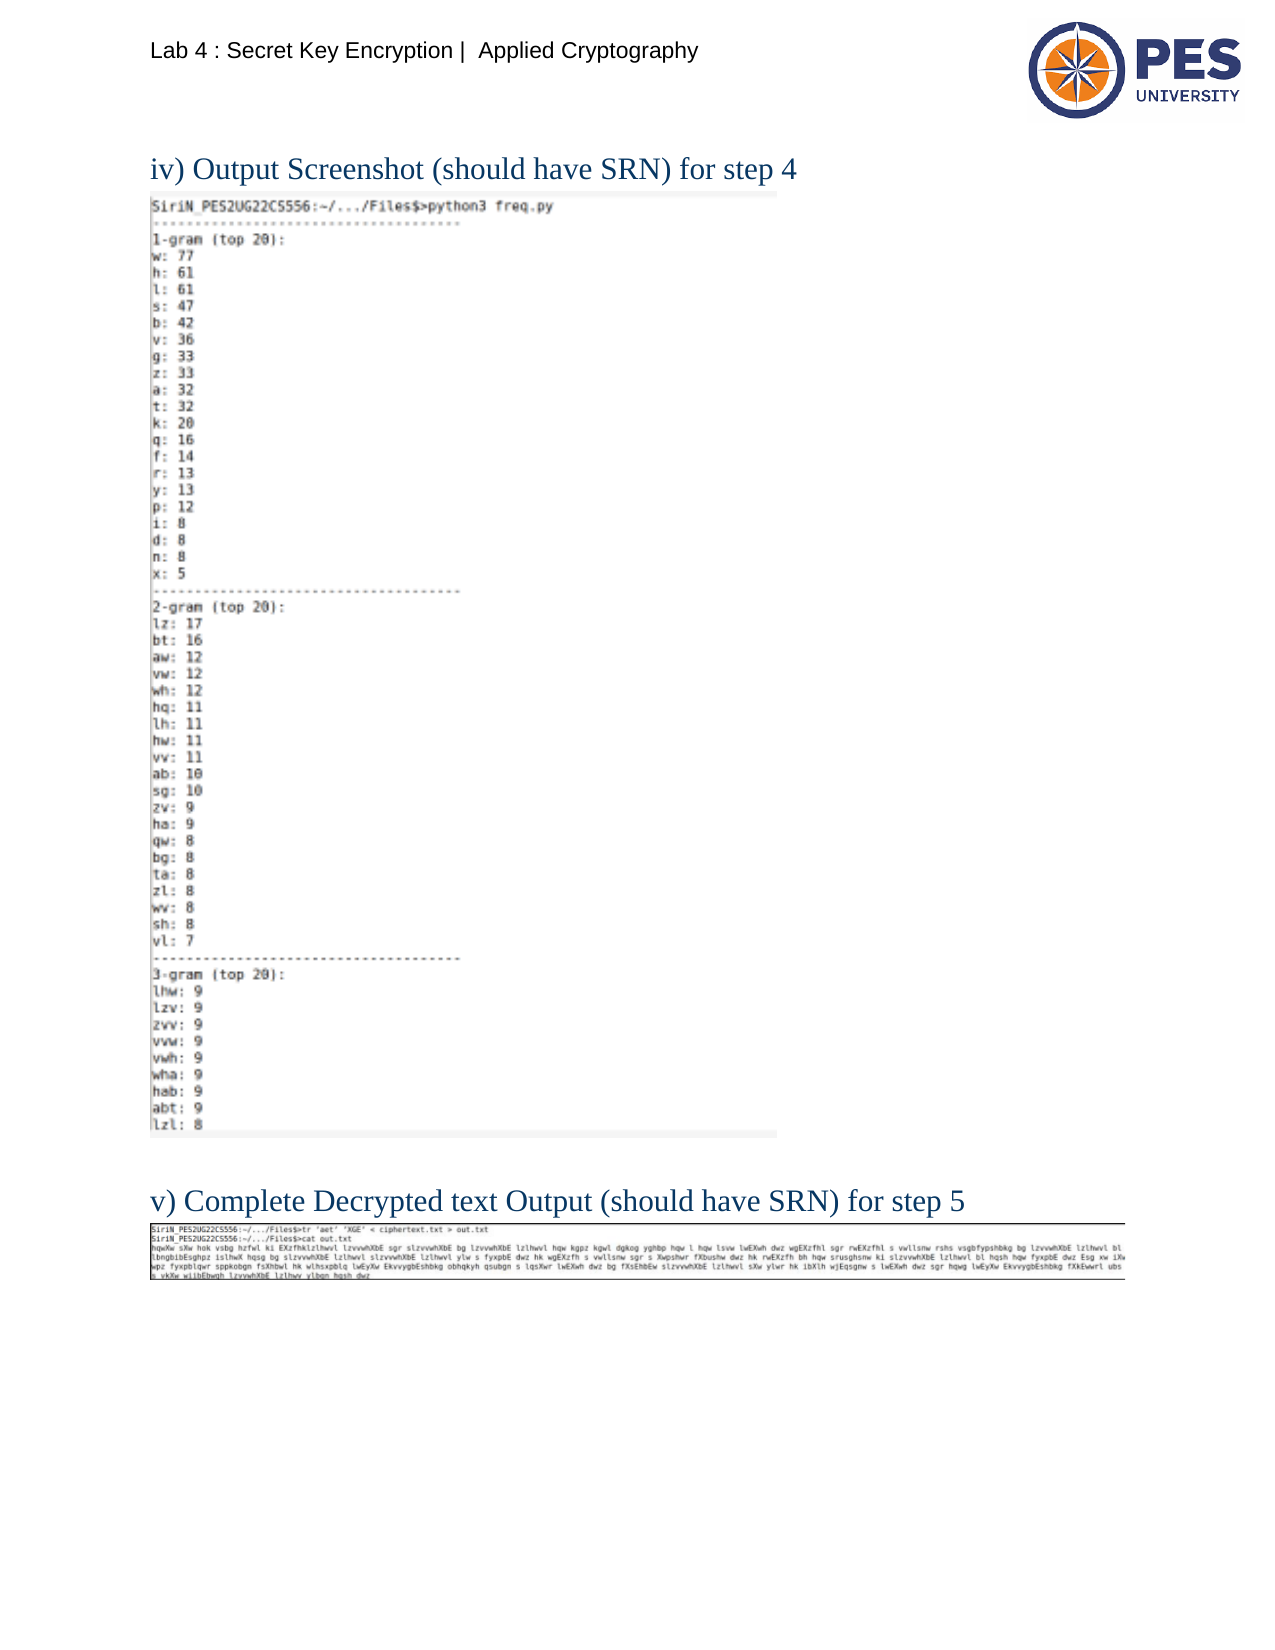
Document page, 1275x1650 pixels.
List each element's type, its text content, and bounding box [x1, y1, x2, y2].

picture [1026, 18, 1245, 123]
picture [150, 1223, 1125, 1280]
picture [150, 191, 777, 1138]
text v) Complete Decrypted text Output (should have SRN) for step 5 [150, 1182, 1125, 1218]
text iv) Output Screenshot (should have SRN) for step 4 [150, 150, 1125, 186]
